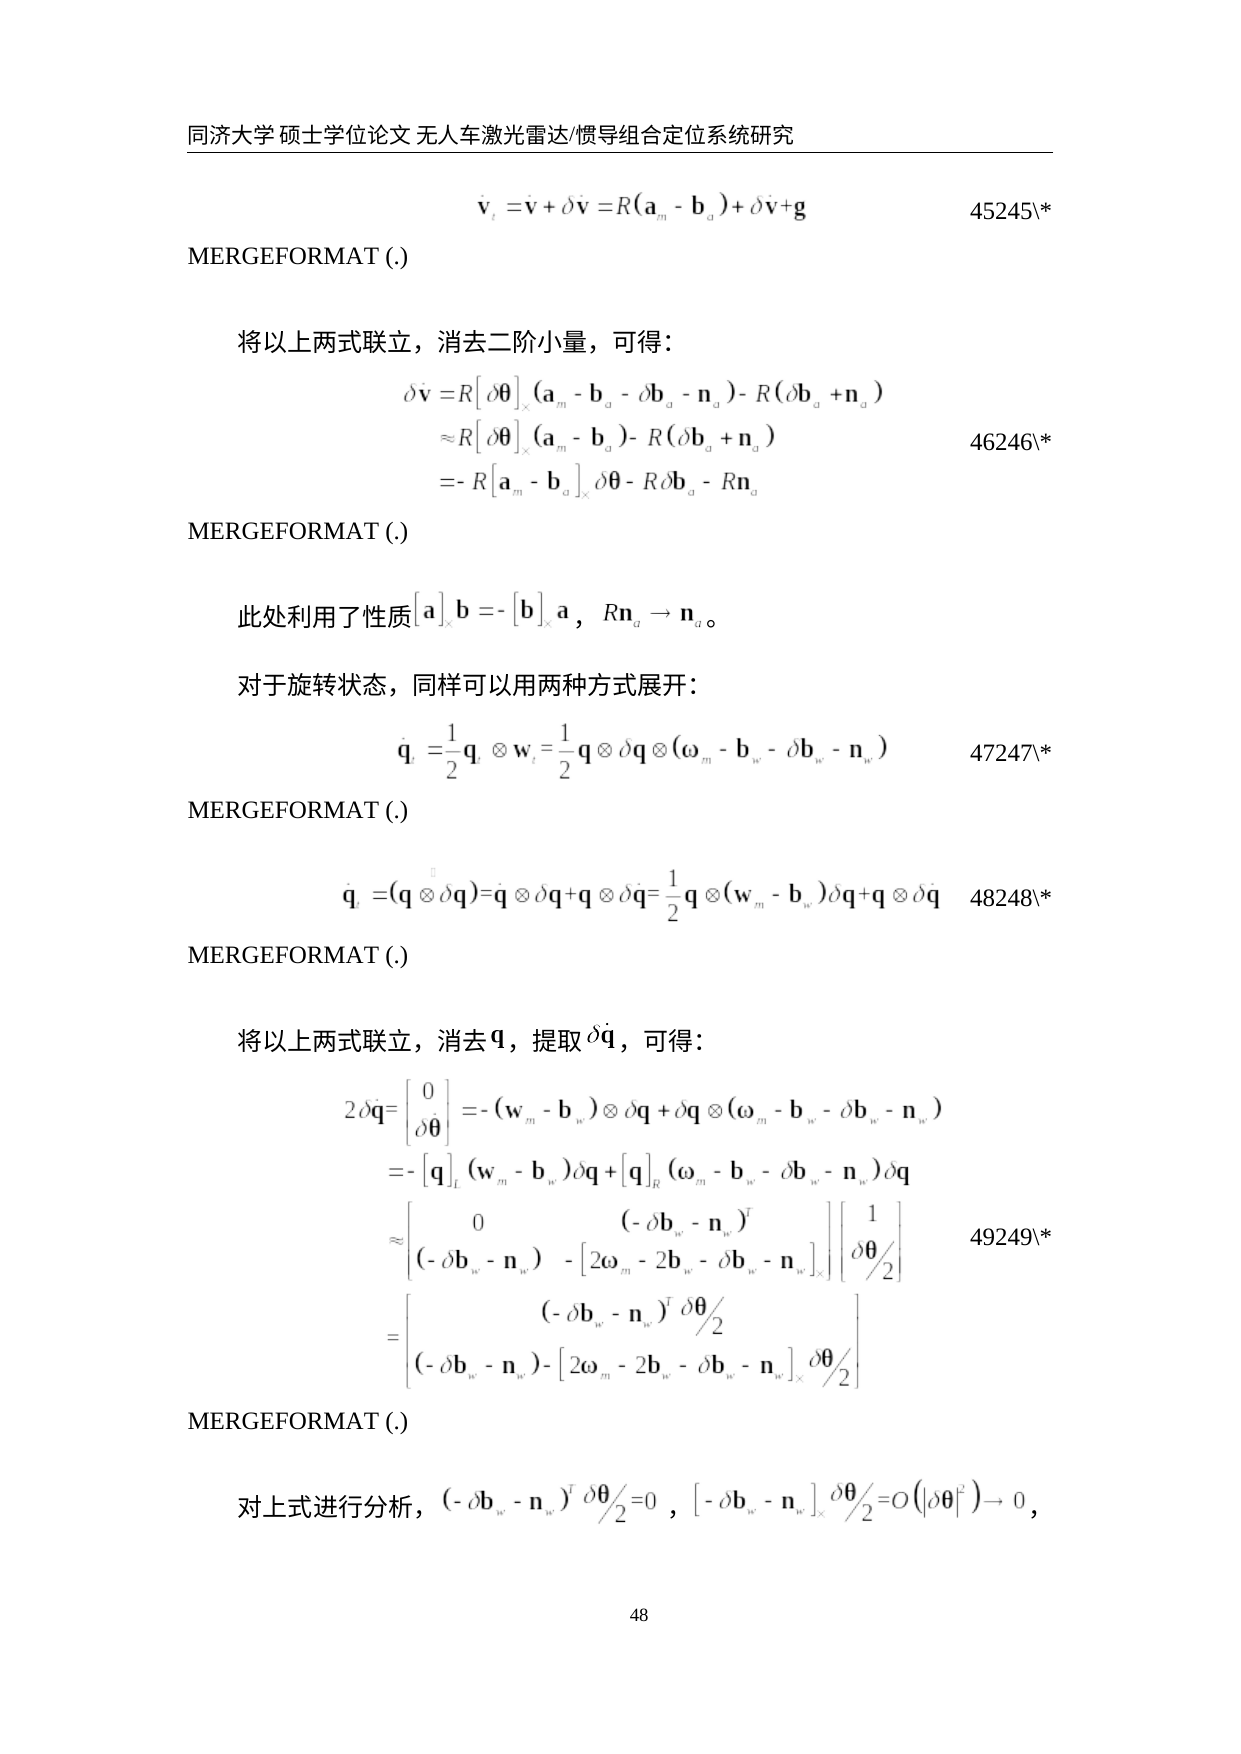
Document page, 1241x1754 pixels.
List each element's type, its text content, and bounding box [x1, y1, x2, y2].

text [187, 1472, 1053, 1539]
text 此处利用了性质，。 [187, 582, 1053, 649]
text 将以上两式联立，消去，提取，可得： [187, 1006, 1053, 1073]
text 将以上两式联立，消去二阶小量，可得： [187, 306, 1053, 374]
text 对于旋转状态，同样可以用两种方式展开： [187, 649, 1053, 717]
